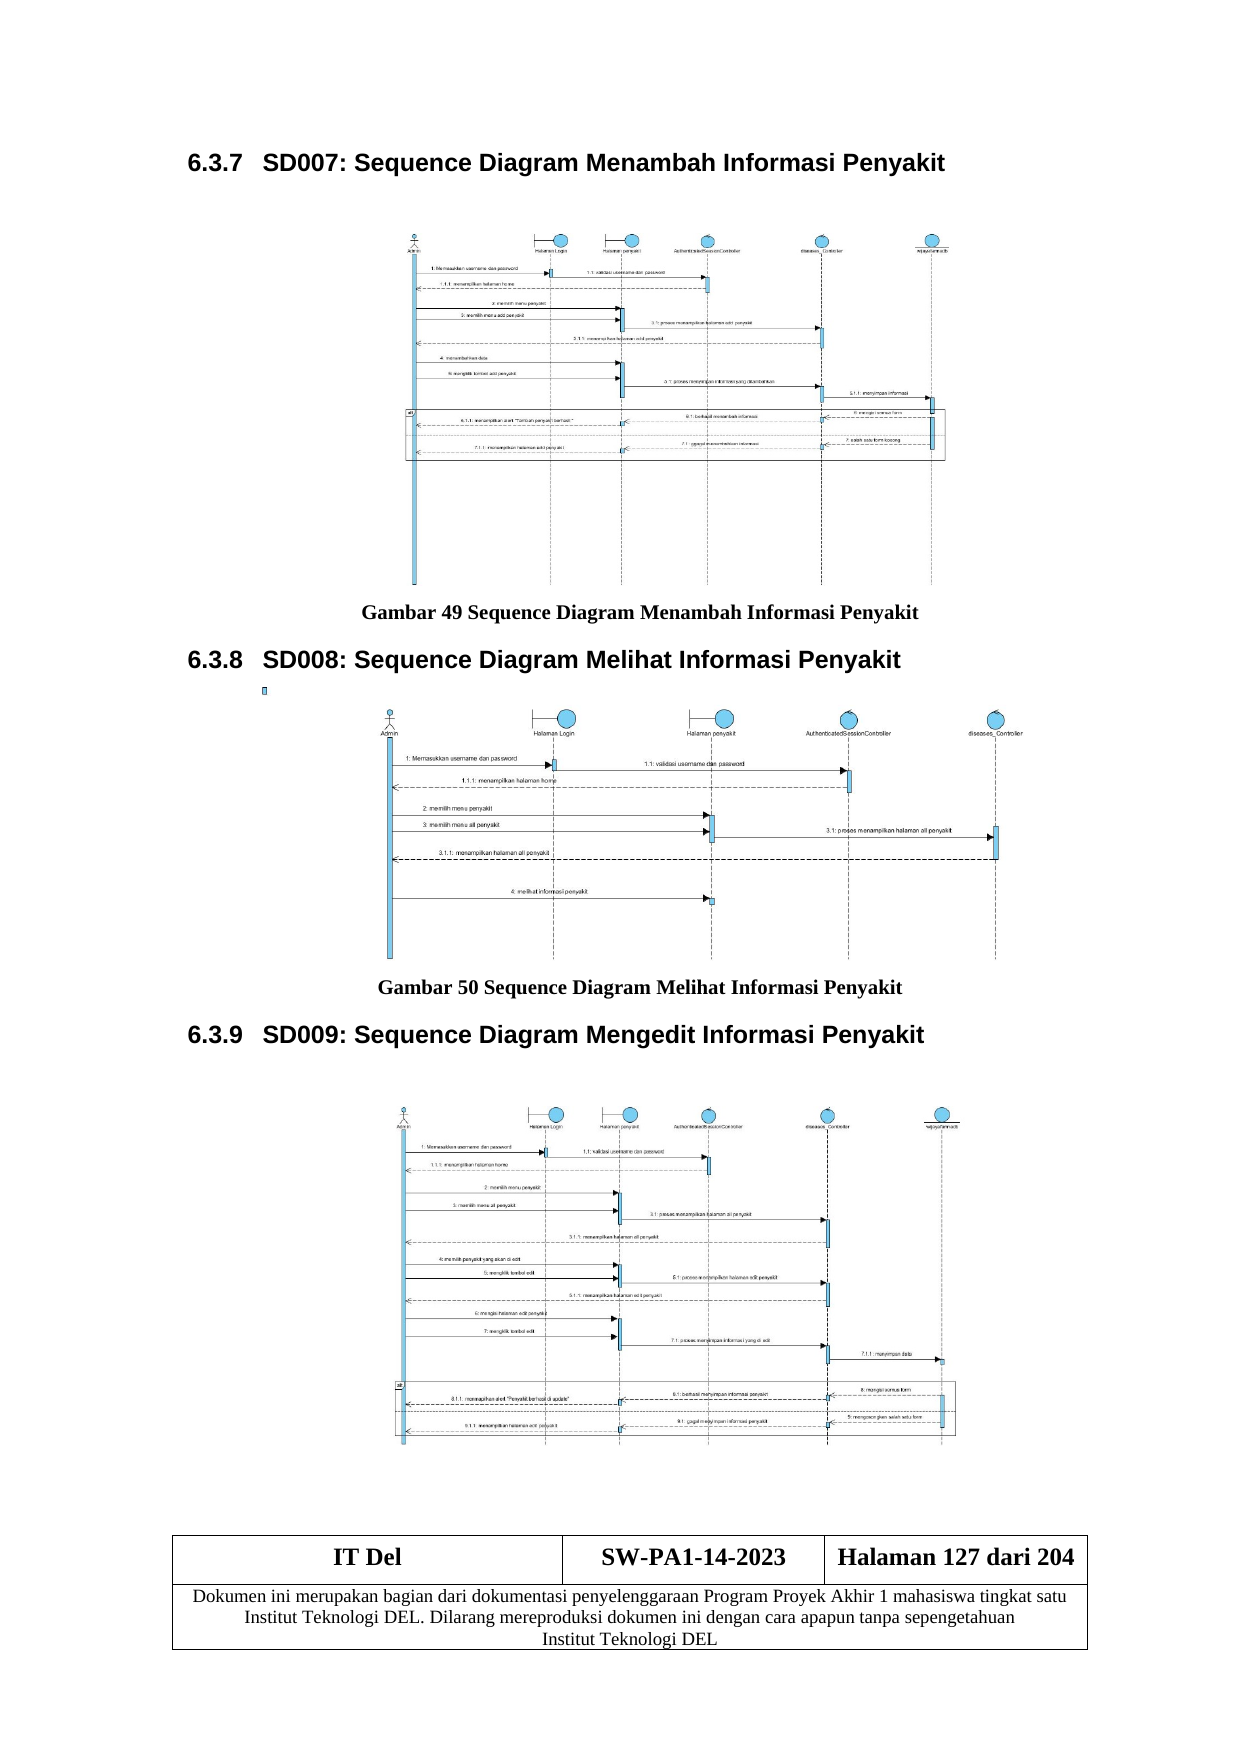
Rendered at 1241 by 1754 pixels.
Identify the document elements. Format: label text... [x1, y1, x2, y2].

text Gambar 50 Sequence Diagram Melihat Informasi Penyakit [187, 975, 1092, 999]
list SD007: Sequence Diagram Menambah Informasi Penyakit [187, 148, 1092, 176]
text Gambar 49 Sequence Diagram Menambah Informasi Penyakit [187, 600, 1092, 624]
list SD008: Sequence Diagram Melihat Informasi Penyakit [187, 644, 1092, 673]
picture [400, 233, 955, 586]
picture [389, 1106, 966, 1446]
picture [262, 687, 1028, 961]
list SD009: Sequence Diagram Mengedit Informasi Penyakit [187, 1020, 1092, 1049]
